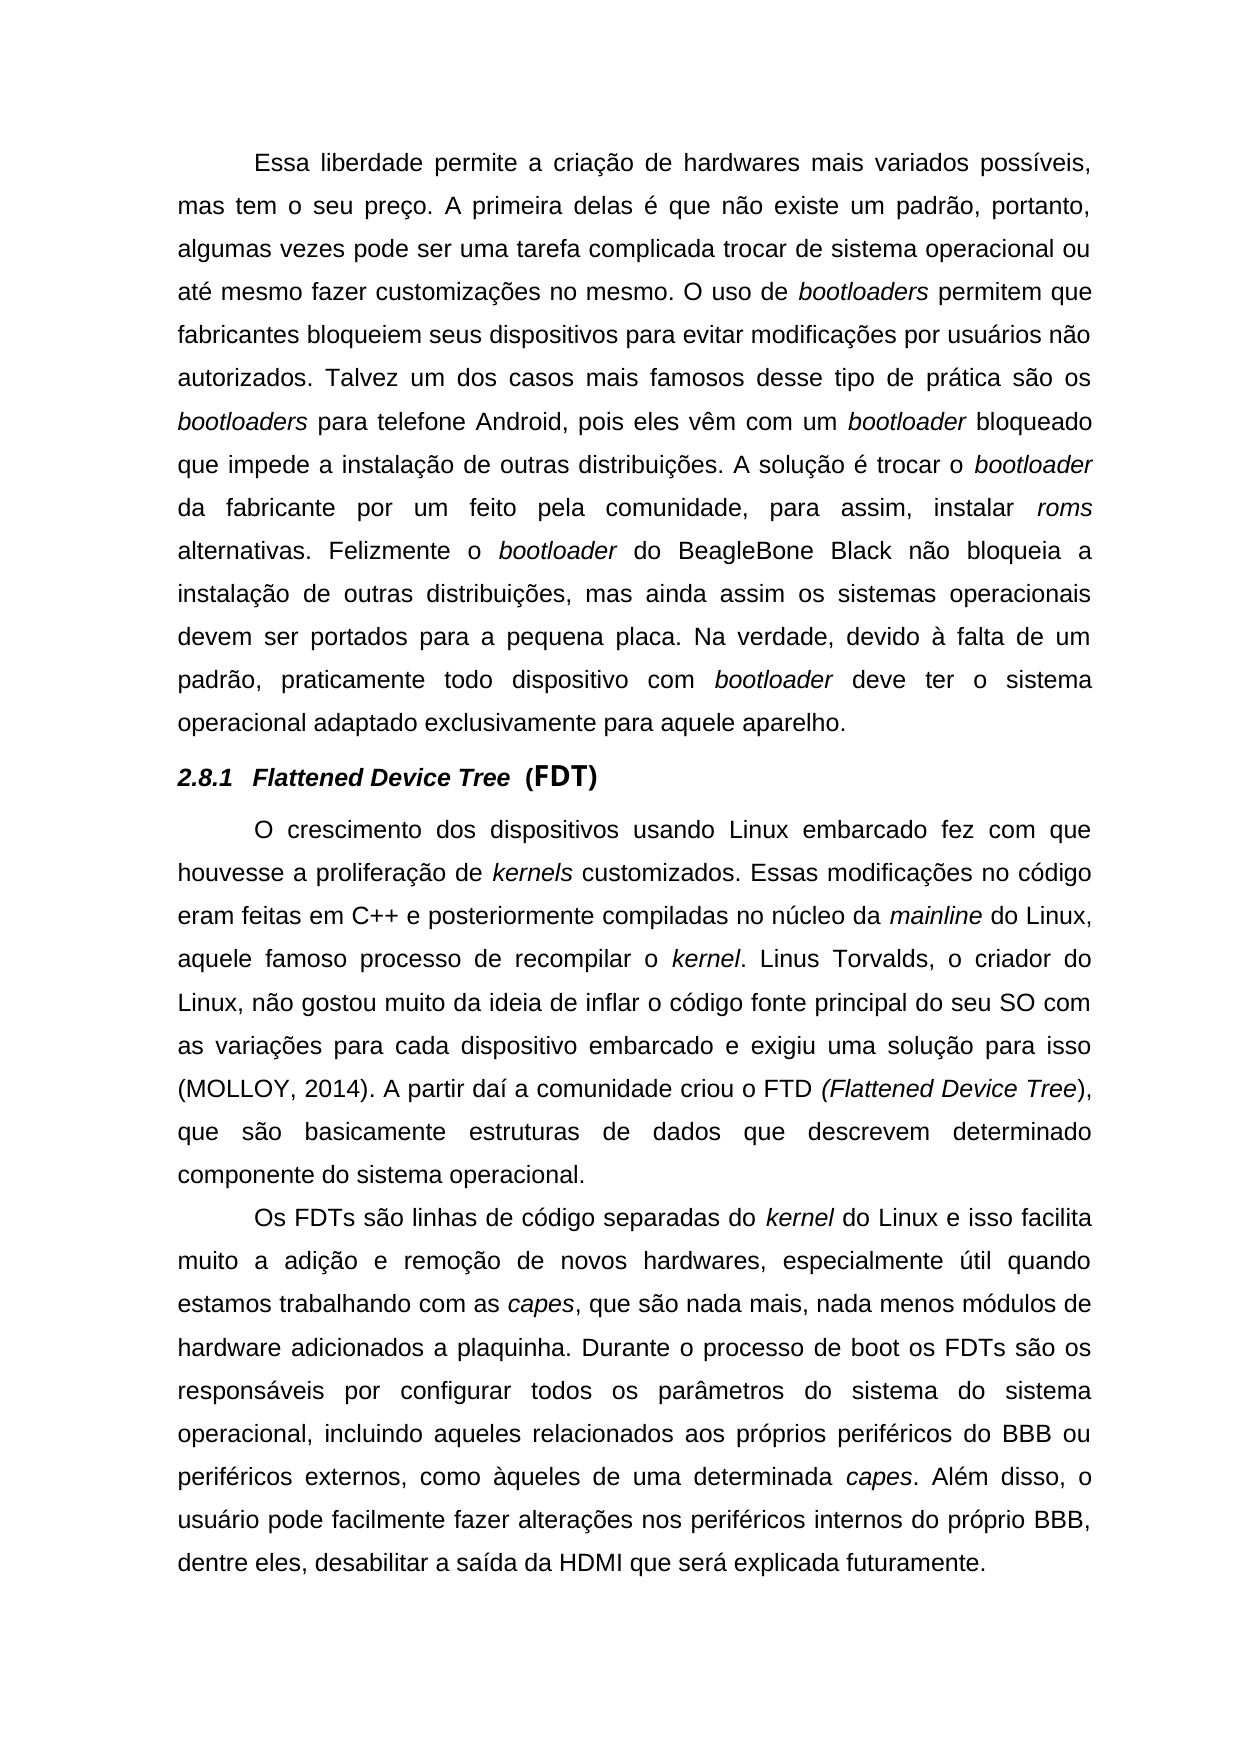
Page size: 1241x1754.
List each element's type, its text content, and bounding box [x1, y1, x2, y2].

subtitle Flattened Device Tree (FDT) [177, 756, 1092, 795]
text Essa liberdade permite a criação de hardwares mais variados possíveis, mas tem o seu preço. A primeira delas é que não existe um padrão, portanto, algumas vezes pode ser uma tarefa complicada trocar de sistema operacional ou até mesmo fazer customizações no mesmo. O uso de bootloaders permitem que fabricantes bloqueiem seus dispositivos para evitar modificações por usuários não autorizados. Talvez um dos casos mais famosos desse tipo de prática são os bootloaders para telefone Android, pois eles vêm com um bootloader bloqueado que impede a instalação de outras distribuições. A solução é trocar o bootloader da fabricante por um feito pela comunidade, para assim, instalar roms alternativas. Felizmente o bootloader do BeagleBone Black não bloqueia a instalação de outras distribuições, mas ainda assim os sistemas operacionais devem ser portados para a pequena placa. Na verdade, devido à falta de um padrão, praticamente todo dispositivo com bootloader deve ter o sistema operacional adaptado exclusivamente para aquele aparelho. [177, 148, 1092, 737]
text Os FDTs são linhas de código separadas do kernel do Linux e isso facilita muito a adição e remoção de novos hardwares, especialmente útil quando estamos trabalhando com as capes, que são nada mais, nada menos módulos de hardware adicionados a plaquinha. Durante o processo de boot os FDTs são os responsáveis por configurar todos os parâmetros do sistema do sistema operacional, incluindo aqueles relacionados aos próprios periféricos do BBB ou periféricos externos, como àqueles de uma determinada capes. Além disso, o usuário pode facilmente fazer alterações nos periféricos internos do próprio BBB, dentre eles, desabilitar a saída da HDMI que será explicada futuramente. [177, 1203, 1092, 1577]
text O crescimento dos dispositivos usando Linux embarcado fez com que houvesse a proliferação de kernels customizados. Essas modificações no código eram feitas em C++ e posteriormente compiladas no núcleo da mainline do Linux, aquele famoso processo de recompilar o kernel. Linus Torvalds, o criador do Linux, não gostou muito da ideia de inflar o código fonte principal do seu SO com as variações para cada dispositivo embarcado e exigiu uma solução para isso . A partir daí a comunidade criou o FTD (Flattened Device Tree), que são basicamente estruturas de dados que descrevem determinado componente do sistema operacional. [177, 815, 1092, 1189]
